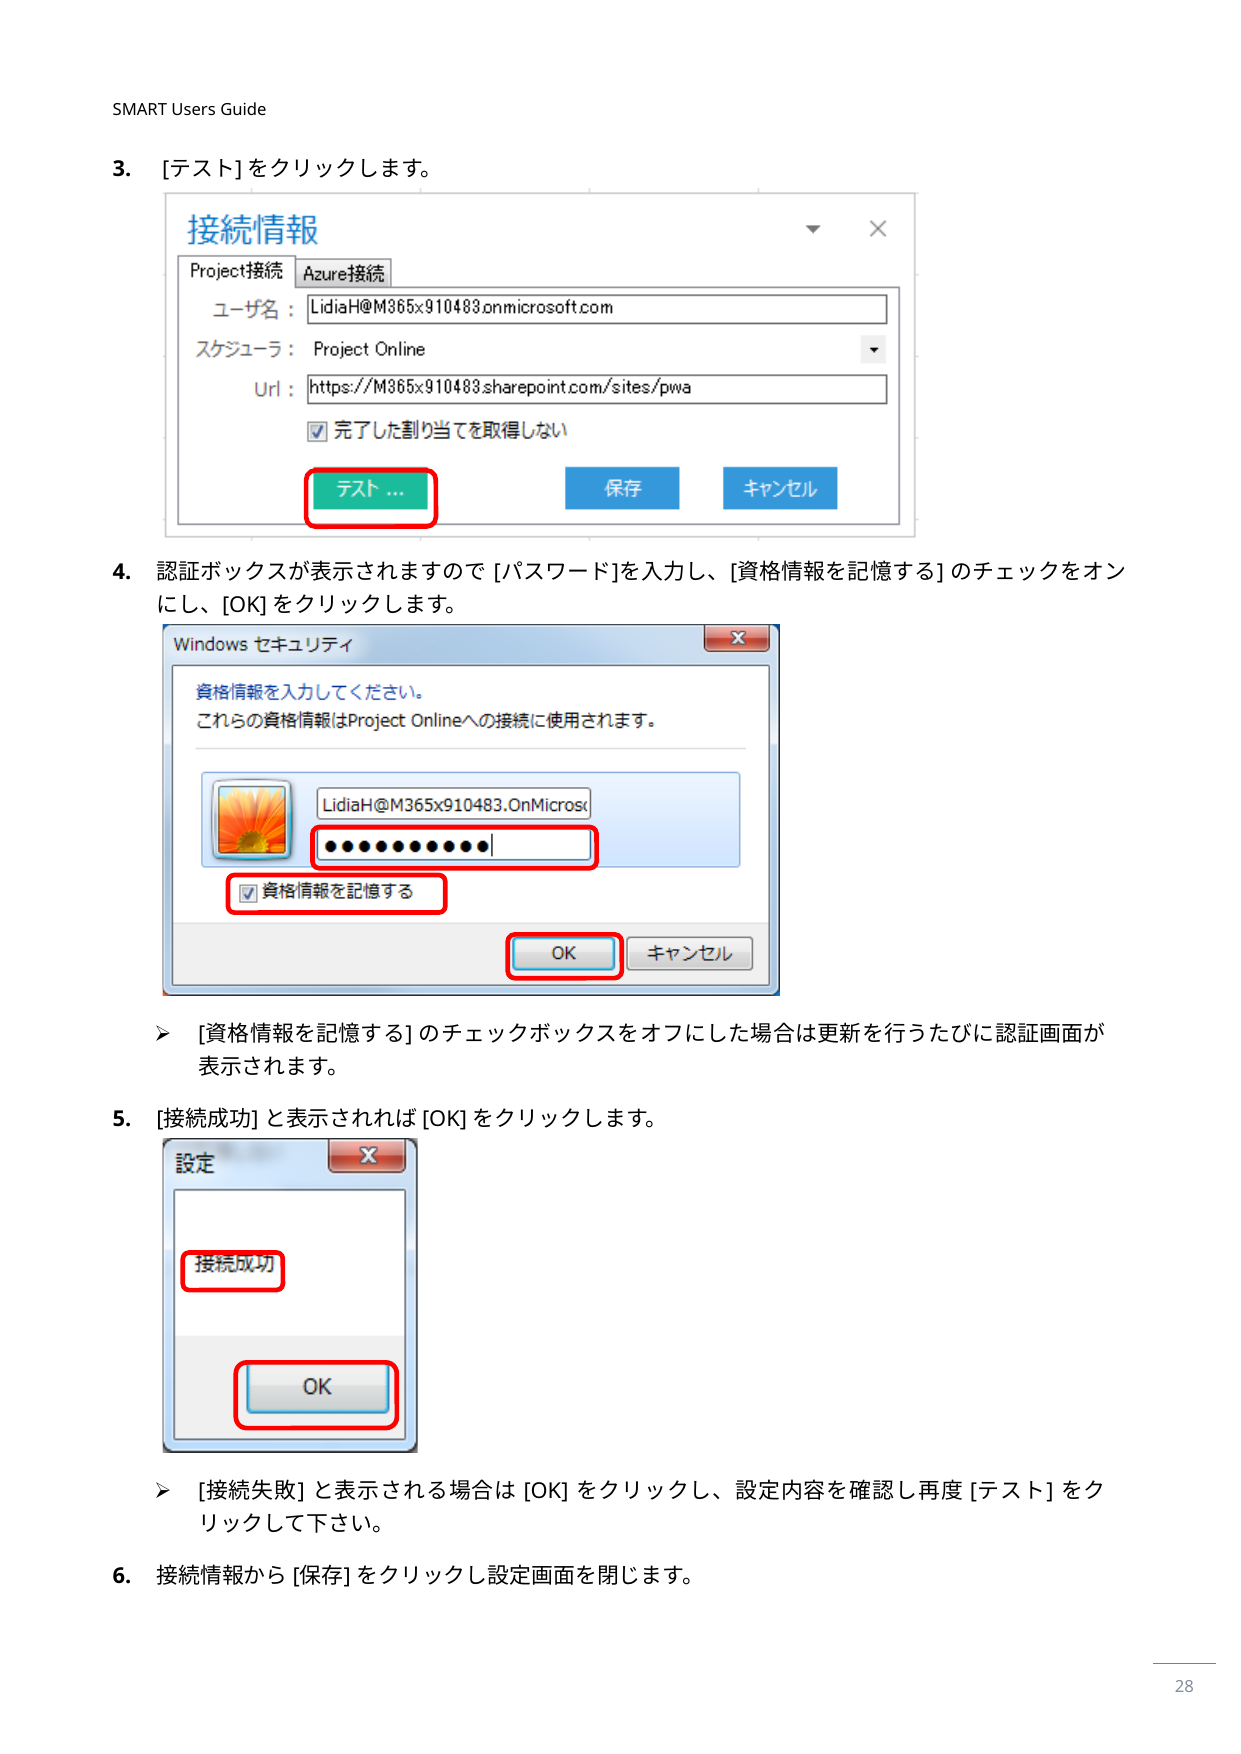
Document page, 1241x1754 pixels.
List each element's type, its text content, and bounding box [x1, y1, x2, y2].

text 接続情報から [保存] をクリックし設定画面を閉じます。 [112, 1557, 1128, 1590]
text [資格情報を記憶する] のチェックボックスをオフにした場合は更新を行うたびに認証画面が表示されます。 [154, 1014, 1106, 1081]
picture [162, 188, 919, 541]
text [接続失敗] と表示される場合は [OK] をクリックし、設定内容を確認し再度 [テスト] をクリックして下さい。 [154, 1472, 1106, 1538]
picture [162, 624, 780, 996]
list [テスト] をクリックします。 [112, 150, 1128, 183]
text [接続成功] と表示されれば [OK] をクリックします。 [112, 1100, 1128, 1133]
list 認証ボックスが表示されますので [パスワード]を入力し、[資格情報を記憶する] のチェックをオンにし、[OK] をクリックします。 [112, 553, 1128, 619]
